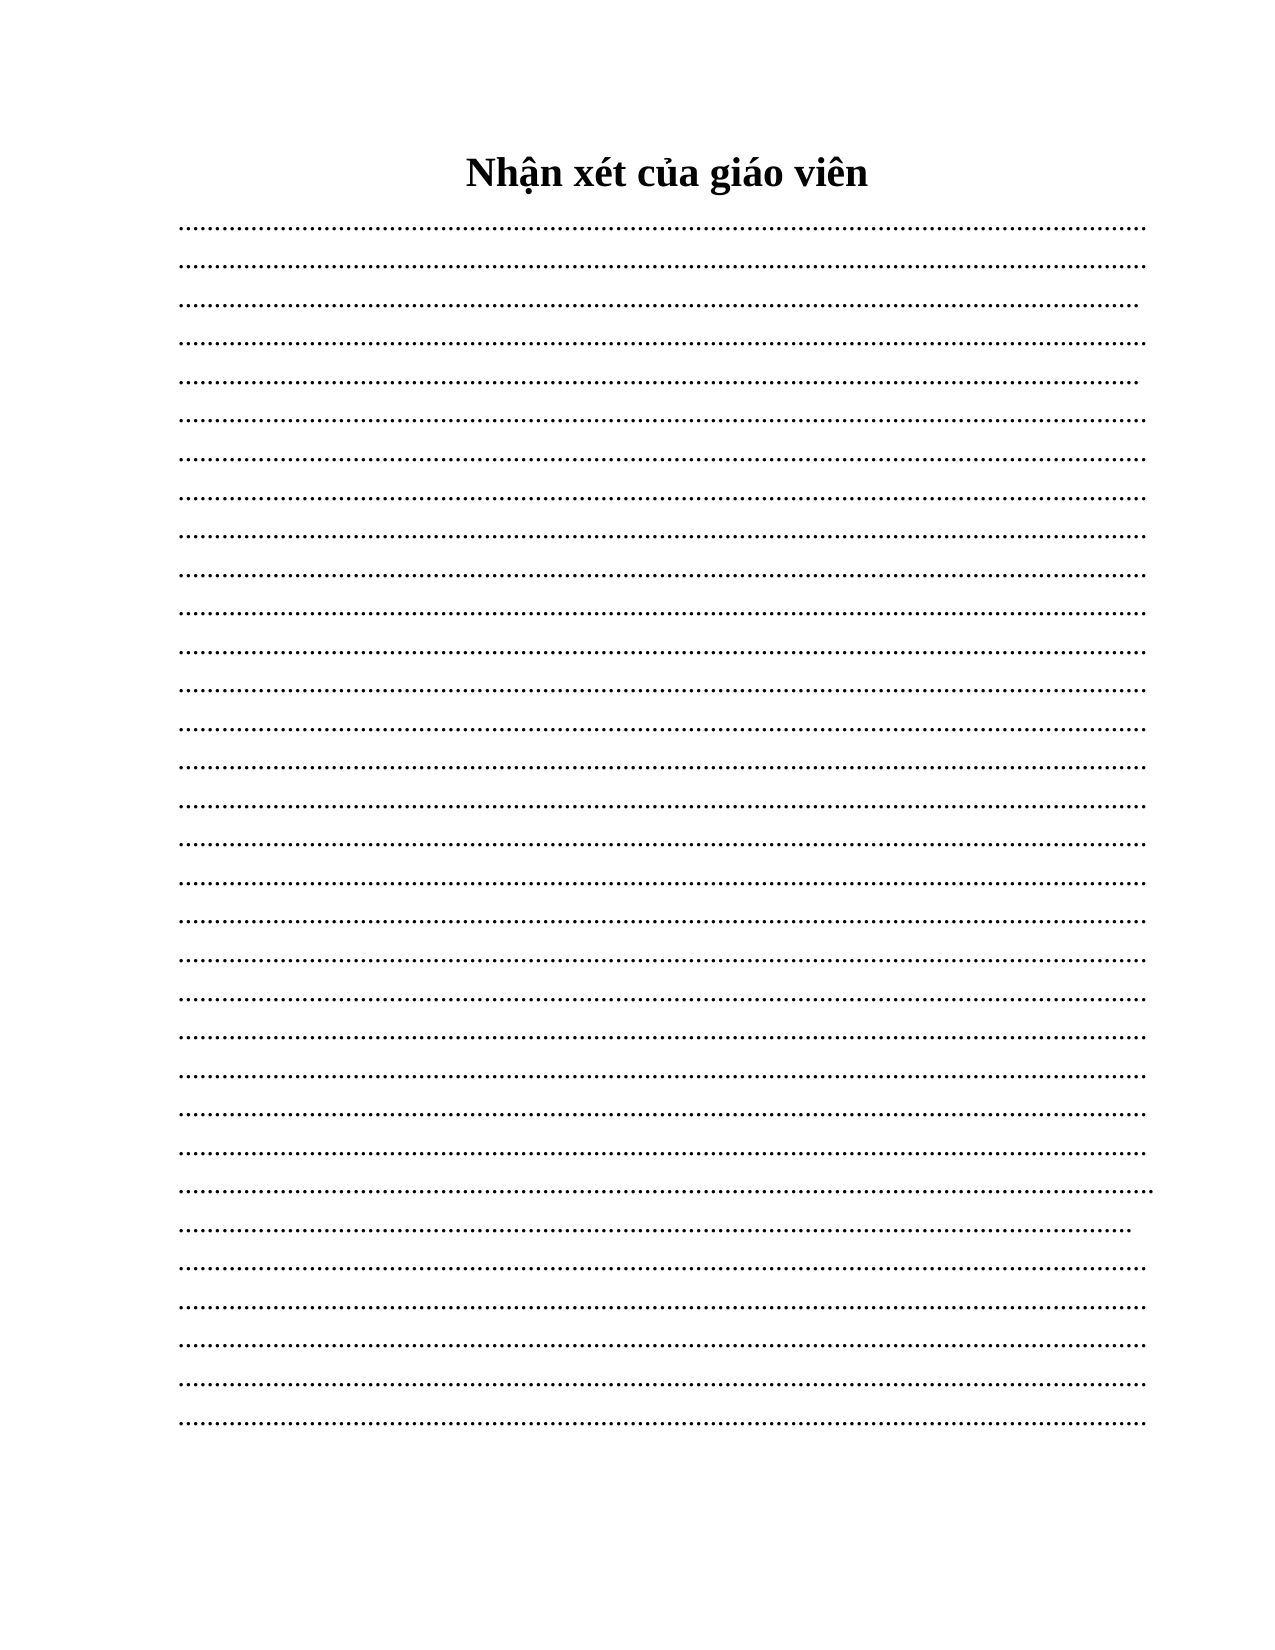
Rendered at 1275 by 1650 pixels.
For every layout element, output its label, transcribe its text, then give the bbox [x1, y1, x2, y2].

text ..................................................................................................................................... [177, 781, 1157, 814]
text ..................................................................................................................................... [177, 1359, 1157, 1393]
text ..................................................................................................................................... [177, 742, 1157, 776]
text ..................................................................................................................................... [177, 1321, 1157, 1354]
text ..................................................................................................................................... [177, 396, 1157, 429]
text ..................................................................................................................................... [177, 935, 1157, 969]
text .................................................................................................................................... [177, 280, 1157, 313]
text ..................................................................................................................................... [177, 665, 1157, 699]
text ..................................................................................................................................... [177, 588, 1157, 622]
text ..................................................................................................................................... [177, 473, 1157, 506]
text ..................................................................................................................................... [177, 203, 1157, 236]
text ..................................................................................................................................... [177, 1128, 1157, 1161]
text .................................................................................................................................... [177, 357, 1157, 391]
text ..................................................................................................................................... [177, 858, 1157, 892]
text ..................................................................................................................................... [177, 511, 1157, 545]
text ..................................................................................................................................... [177, 1282, 1157, 1316]
text ..................................................................................................................................... [177, 627, 1157, 660]
text ..................................................................................................................................... [177, 1051, 1157, 1084]
text ..................................................................................................................................... [177, 1089, 1157, 1123]
text ..................................................................................................................................... [177, 434, 1157, 468]
text ..................................................................................................................................... [177, 1012, 1157, 1046]
text ..................................................................................................................................... [177, 974, 1157, 1007]
text ..................................................................................................................................... [177, 1243, 1157, 1277]
text ..................................................................................................................................... [177, 704, 1157, 737]
text ..................................................................................................................................... [177, 318, 1157, 352]
text ..................................................................................................................................... [177, 897, 1157, 930]
text ..................................................................................................................................... [177, 819, 1157, 853]
text Nhận xét của giáo viên [177, 148, 1157, 196]
text ..................................................................................................................................... [177, 550, 1157, 583]
text ......................................................................................................................................................................................................................................................................... [177, 1166, 1157, 1238]
text ..................................................................................................................................... [177, 1398, 1157, 1431]
text ..................................................................................................................................... [177, 241, 1157, 275]
